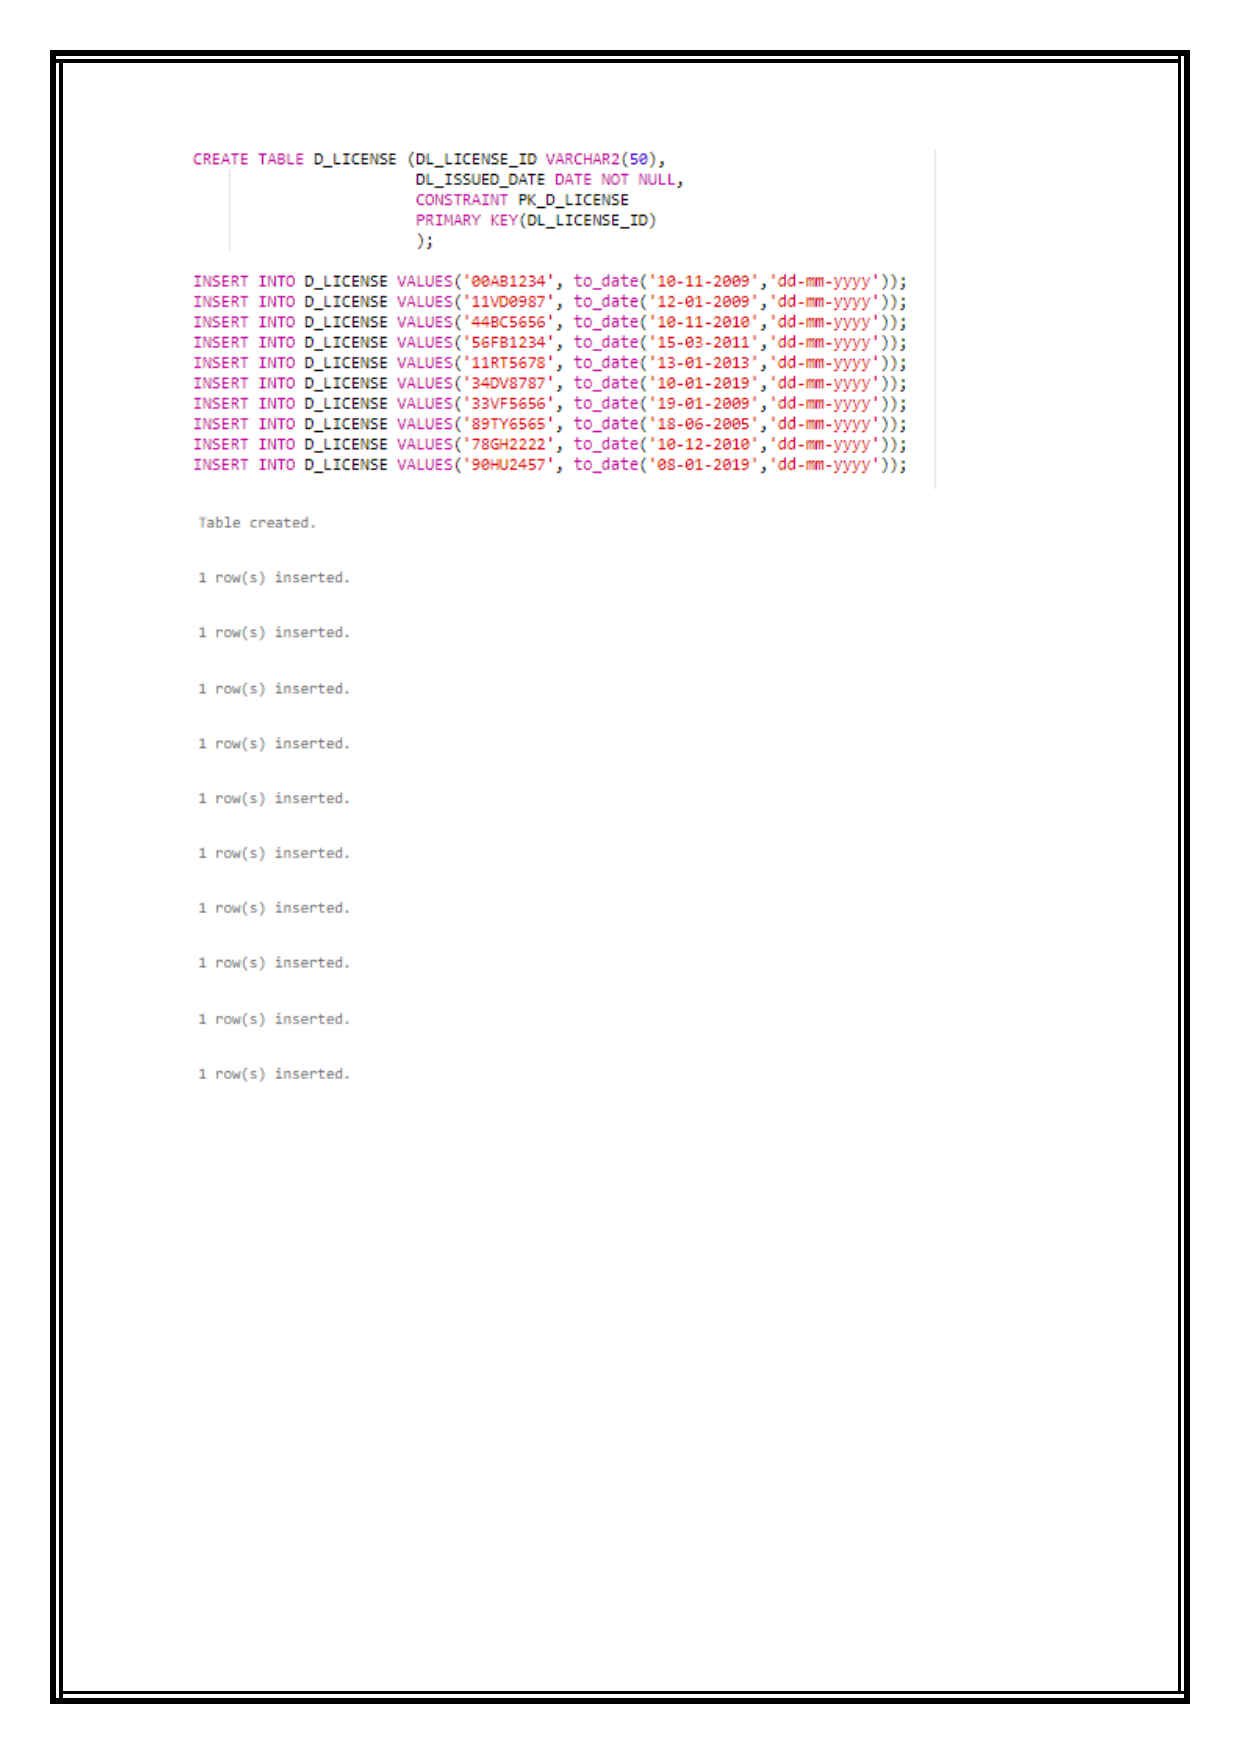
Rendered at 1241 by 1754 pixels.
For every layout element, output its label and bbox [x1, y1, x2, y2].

picture [187, 495, 524, 1115]
picture [187, 150, 941, 489]
